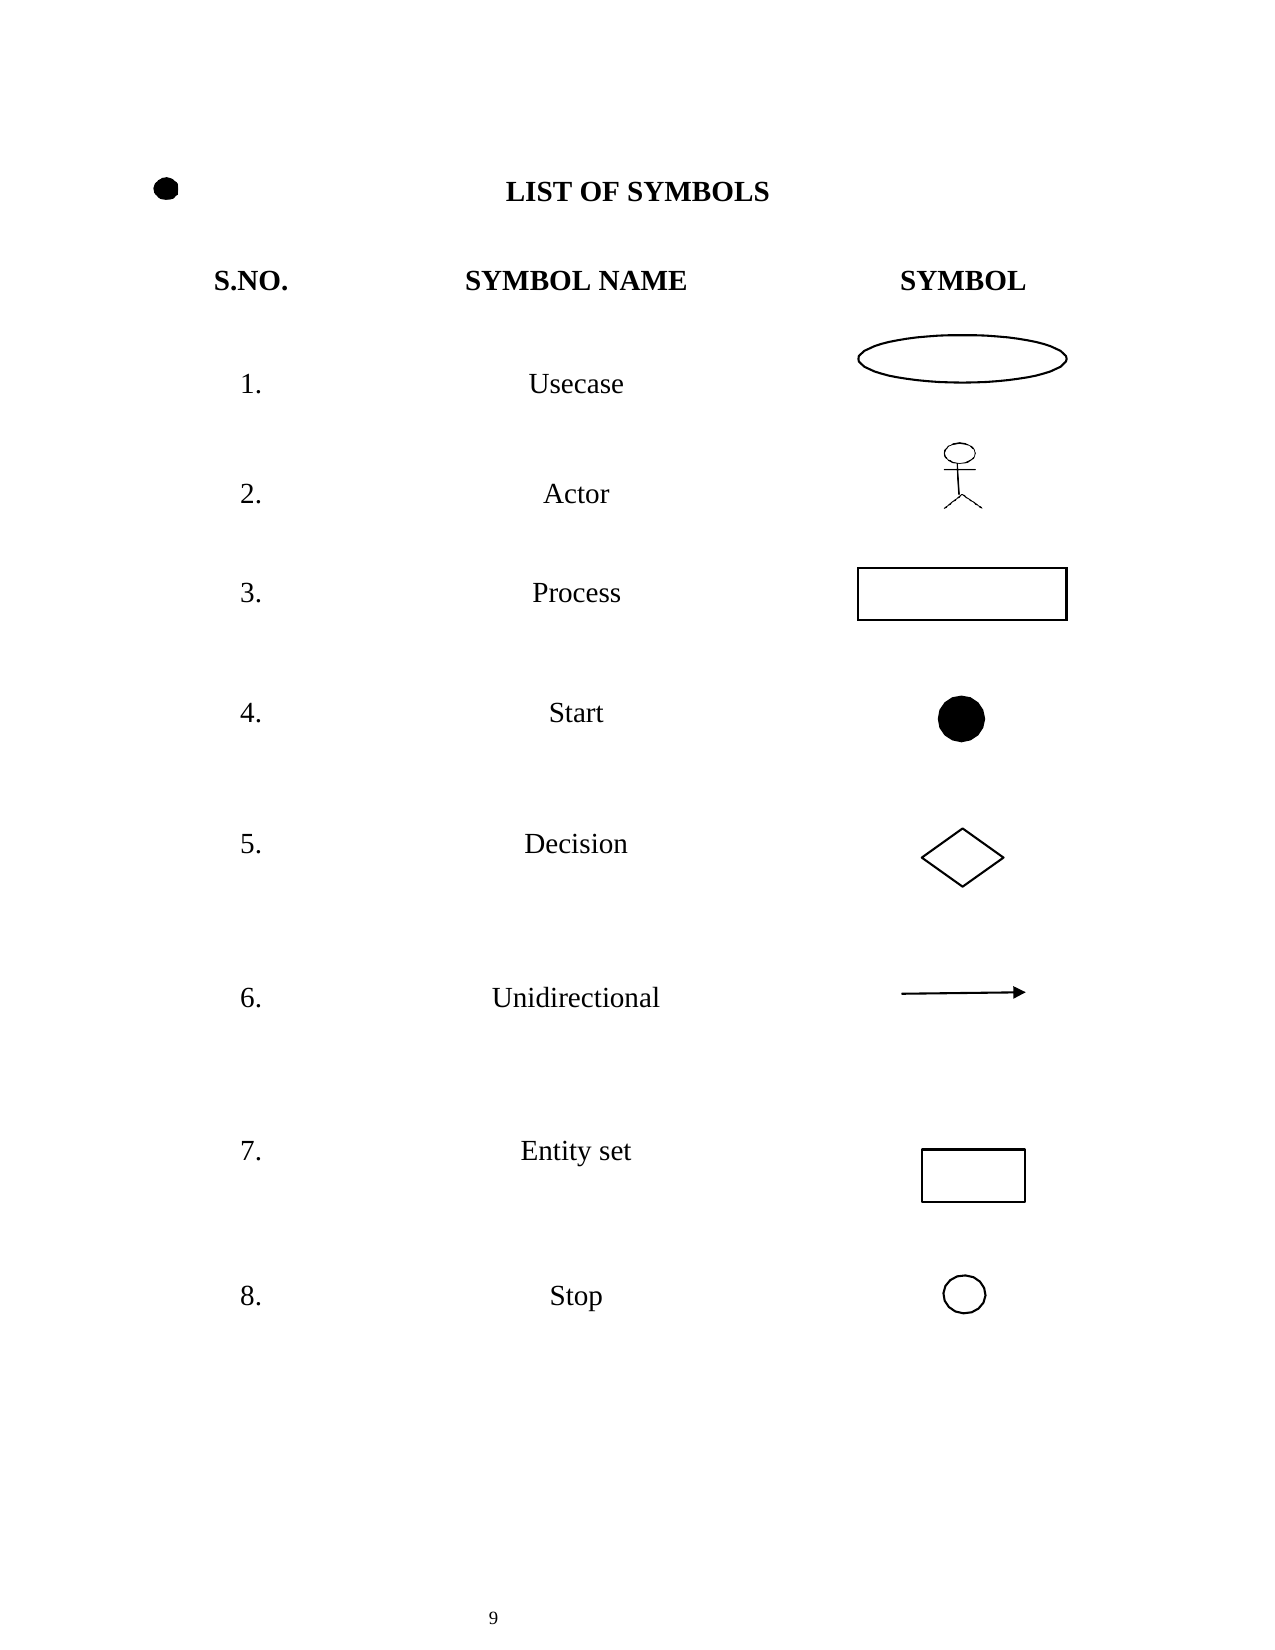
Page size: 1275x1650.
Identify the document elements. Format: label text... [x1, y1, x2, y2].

table_cell 3. [193, 567, 376, 619]
table_cell 5. [193, 777, 376, 920]
table_cell Process [376, 567, 857, 619]
table_cell [858, 920, 1067, 1074]
table_cell [858, 1203, 1067, 1318]
table_cell [858, 621, 1067, 777]
table_cell [858, 363, 1067, 421]
table_cell Decision [376, 777, 858, 920]
table_cell Stop [376, 1203, 858, 1318]
table_header SYMBOL [858, 263, 1067, 331]
table_cell 4. [193, 619, 376, 777]
table_cell 6. [193, 920, 376, 1074]
table_header SYMBOL NAME [376, 263, 858, 331]
table_cell 1. [193, 331, 376, 421]
table_cell [858, 331, 1067, 354]
picture [153, 177, 179, 200]
table_cell Unidirectional [376, 920, 858, 1074]
table_header S.NO. [193, 263, 376, 331]
picture [943, 442, 983, 509]
table_cell [858, 1074, 1067, 1203]
table_cell Usecase [376, 331, 858, 421]
table_cell 7. [193, 1074, 376, 1203]
table_cell [858, 421, 1067, 567]
table_cell 2. [193, 421, 376, 567]
table_cell [859, 569, 1065, 619]
table_cell Entity set [376, 1074, 858, 1203]
table_cell Actor [376, 421, 858, 567]
table_cell [858, 777, 1067, 920]
table_cell Start [376, 619, 858, 777]
text LIST OF SYMBOLS [207, 174, 1068, 208]
table_cell [860, 337, 1065, 381]
table_cell 8. [193, 1203, 376, 1318]
